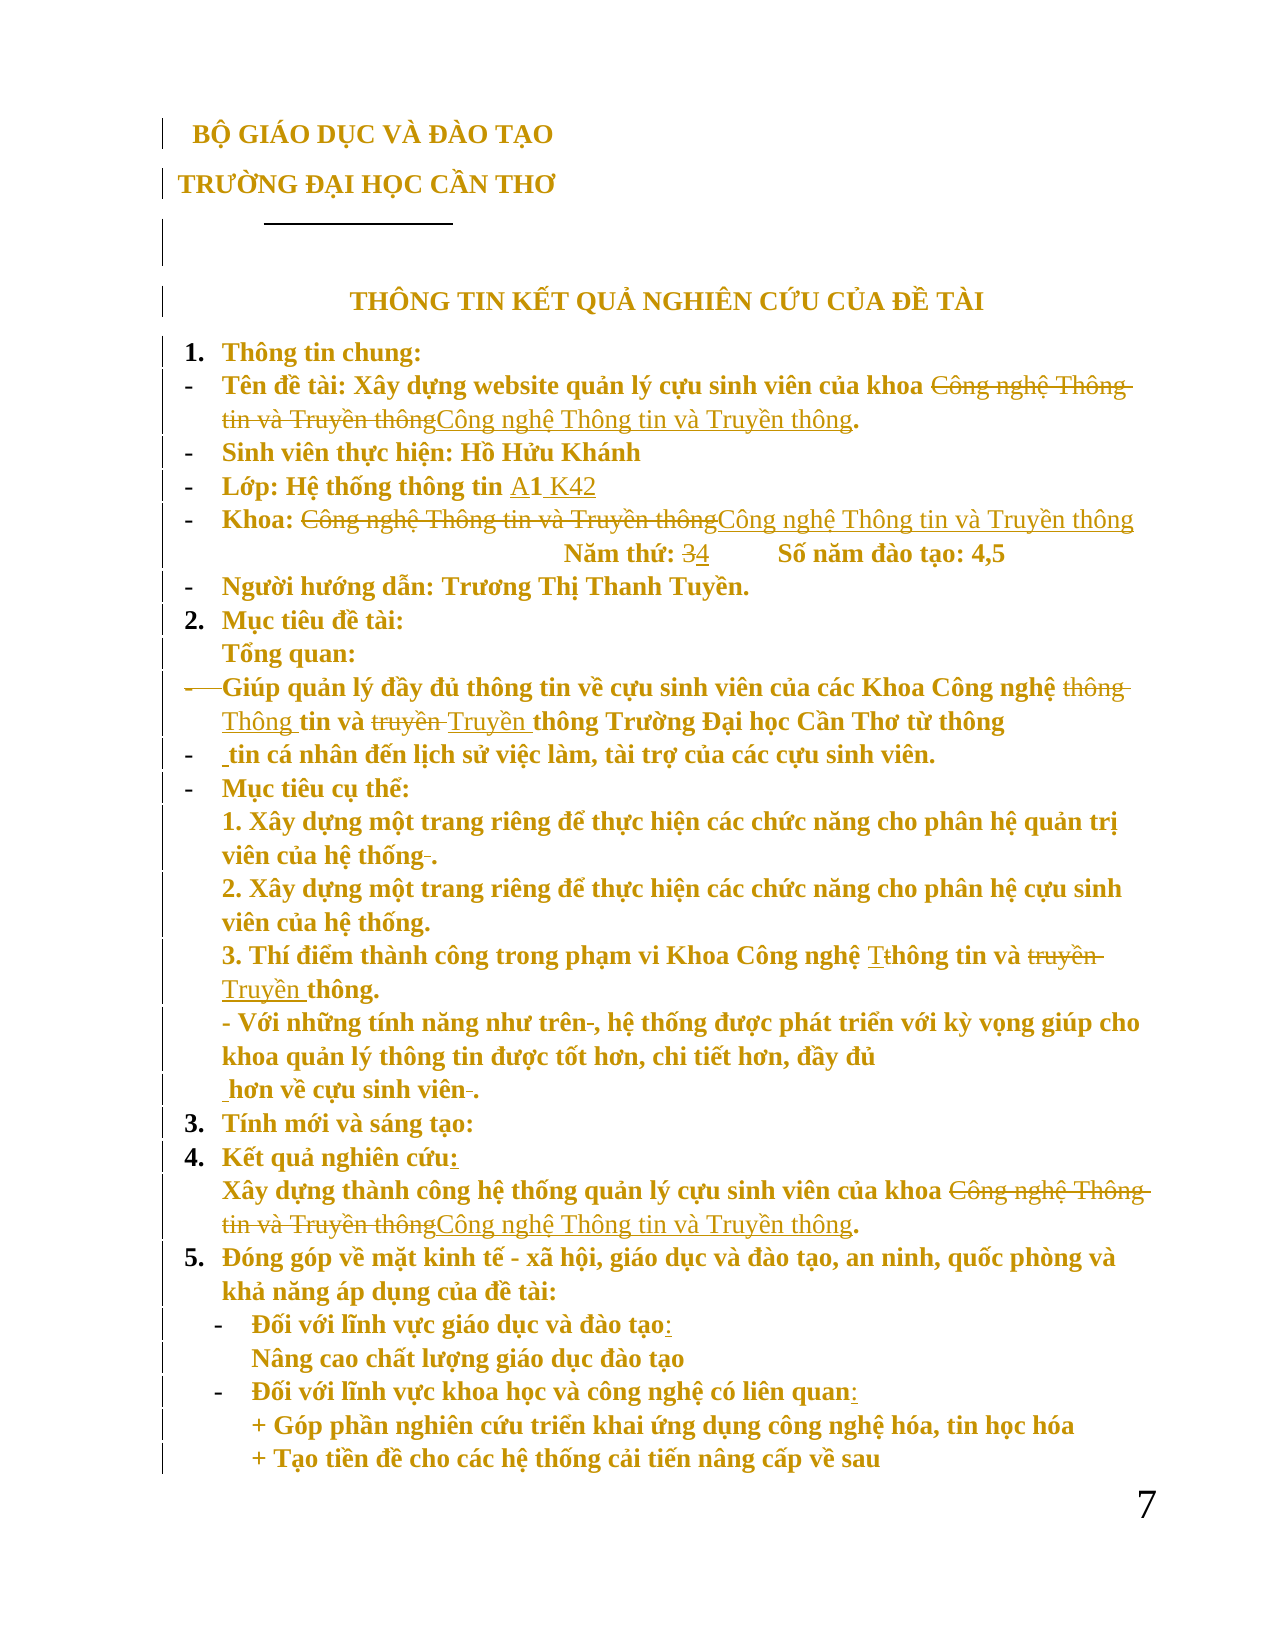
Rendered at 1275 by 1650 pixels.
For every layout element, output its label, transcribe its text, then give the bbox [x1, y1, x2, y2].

list 2. Xây dựng một trang riêng để thực hiện các chức năng cho phân hệ cựu sinh viên của hệ thống. [222, 872, 1157, 937]
list Sinh viên thực hiện: Hồ Hửu Khánh [184, 436, 1157, 467]
text BỘ GIÁO DỤC VÀ ĐÀO TẠO [177, 118, 1157, 149]
list Người hướng dẫn: Trương Thị Thanh Tuyền. [184, 571, 1157, 602]
list Tên đề tài: Xây dựng website quản lý cựu sinh viên của khoa . [184, 369, 1157, 434]
list Đóng góp về mặt kinh tế - xã hội, giáo dục và đào tạo, an ninh, quốc phòng và khả năng áp dụng của đề tài: [184, 1241, 1157, 1306]
text THÔNG TIN KẾT QUẢ NGHIÊN CỨU CỦA ĐỀ TÀI [177, 286, 1157, 317]
list Tổng quan: [222, 638, 1157, 669]
list tin cá nhân đến lịch sử việc làm, tài trợ của các cựu sinh viên. [184, 738, 1157, 769]
list 1. Xây dựng một trang riêng để thực hiện các chức năng cho phân hệ quản trị viên của hệ thống. [222, 805, 1157, 870]
list Đối với lĩnh vực giáo dục và đào tạo [213, 1308, 1157, 1339]
list Thông tin chung: [184, 336, 1157, 367]
list Mục tiêu cụ thể: [184, 772, 1157, 803]
list + Góp phần nghiên cứu triển khai ứng dụng công nghệ hóa, tin học hóa [251, 1409, 1157, 1440]
list Khoa: Năm thứ: Số năm đào tạo: 4,5 [184, 503, 1157, 568]
text TRƯỜNG ĐẠI HỌC CẦN THƠ [177, 168, 1157, 199]
list Giúp quản lý đầy đủ thông tin về cựu sinh viên của các Khoa Công nghệ tin và thông Trường Đại học Cần Thơ từ thông [184, 671, 1157, 736]
list Tính mới và sáng tạo: [184, 1107, 1157, 1138]
list Mục tiêu đề tài: [184, 604, 1157, 635]
list Đối với lĩnh vực khoa học và công nghệ có liên quan [213, 1376, 1157, 1407]
list Nâng cao chất lượng giáo dục đào tạo [251, 1342, 1157, 1373]
list Kết quả nghiên cứu [184, 1141, 1157, 1172]
list Lớp: Hệ thống thông tin 1 [184, 470, 1157, 501]
list - Với những tính năng như trên, hệ thống được phát triển với kỳ vọng giúp cho khoa quản lý thông tin được tốt hơn, chi tiết hơn, đầy đủ [222, 1007, 1157, 1071]
list hơn về cựu sinh viên. [222, 1074, 1157, 1105]
list Xây dựng thành công hệ thống quản lý cựu sinh viên của khoa . [222, 1174, 1157, 1239]
list + Tạo tiền đề cho các hệ thống cải tiến nâng cấp về sau [251, 1443, 1157, 1474]
list 3. Thí điểm thành công trong phạm vi Khoa Công nghệ hông tin và thông. [222, 939, 1157, 1004]
